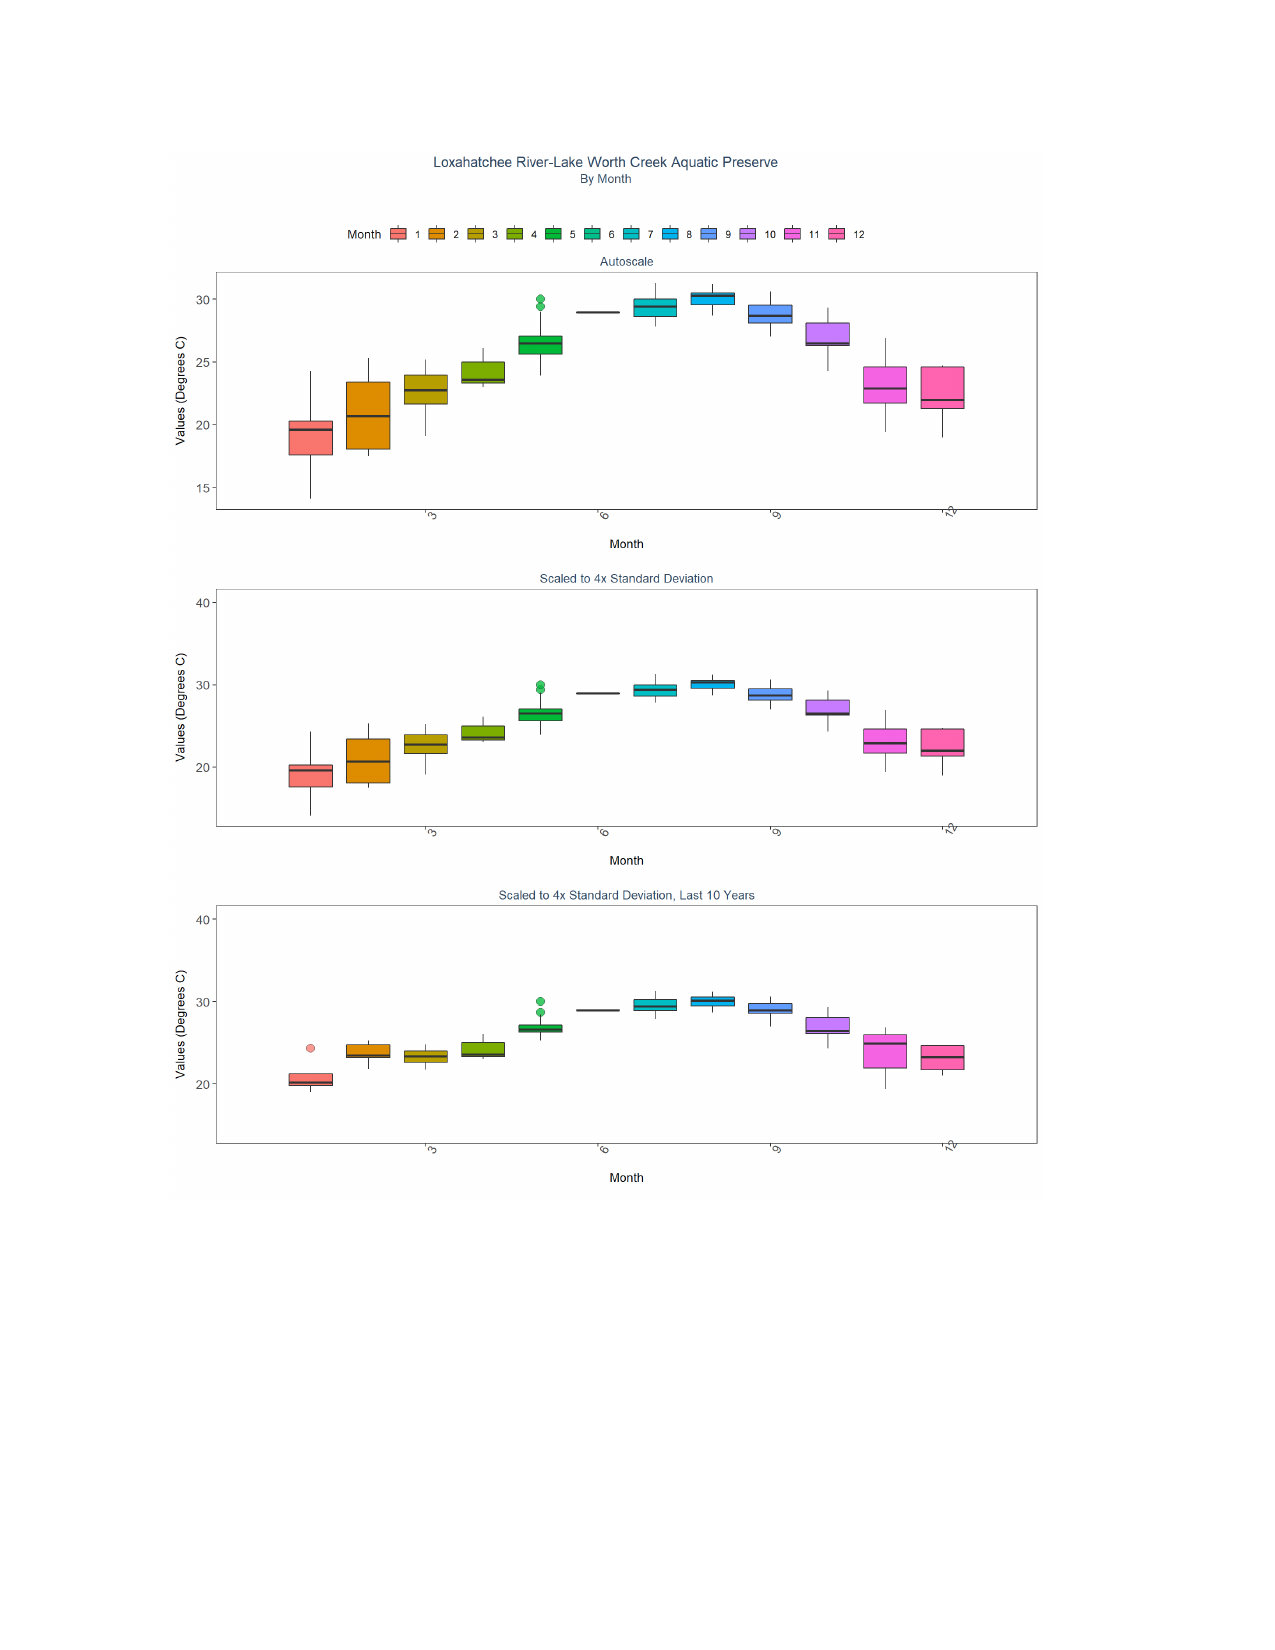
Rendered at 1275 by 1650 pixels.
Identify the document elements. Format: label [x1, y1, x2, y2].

picture [168, 150, 1044, 1200]
